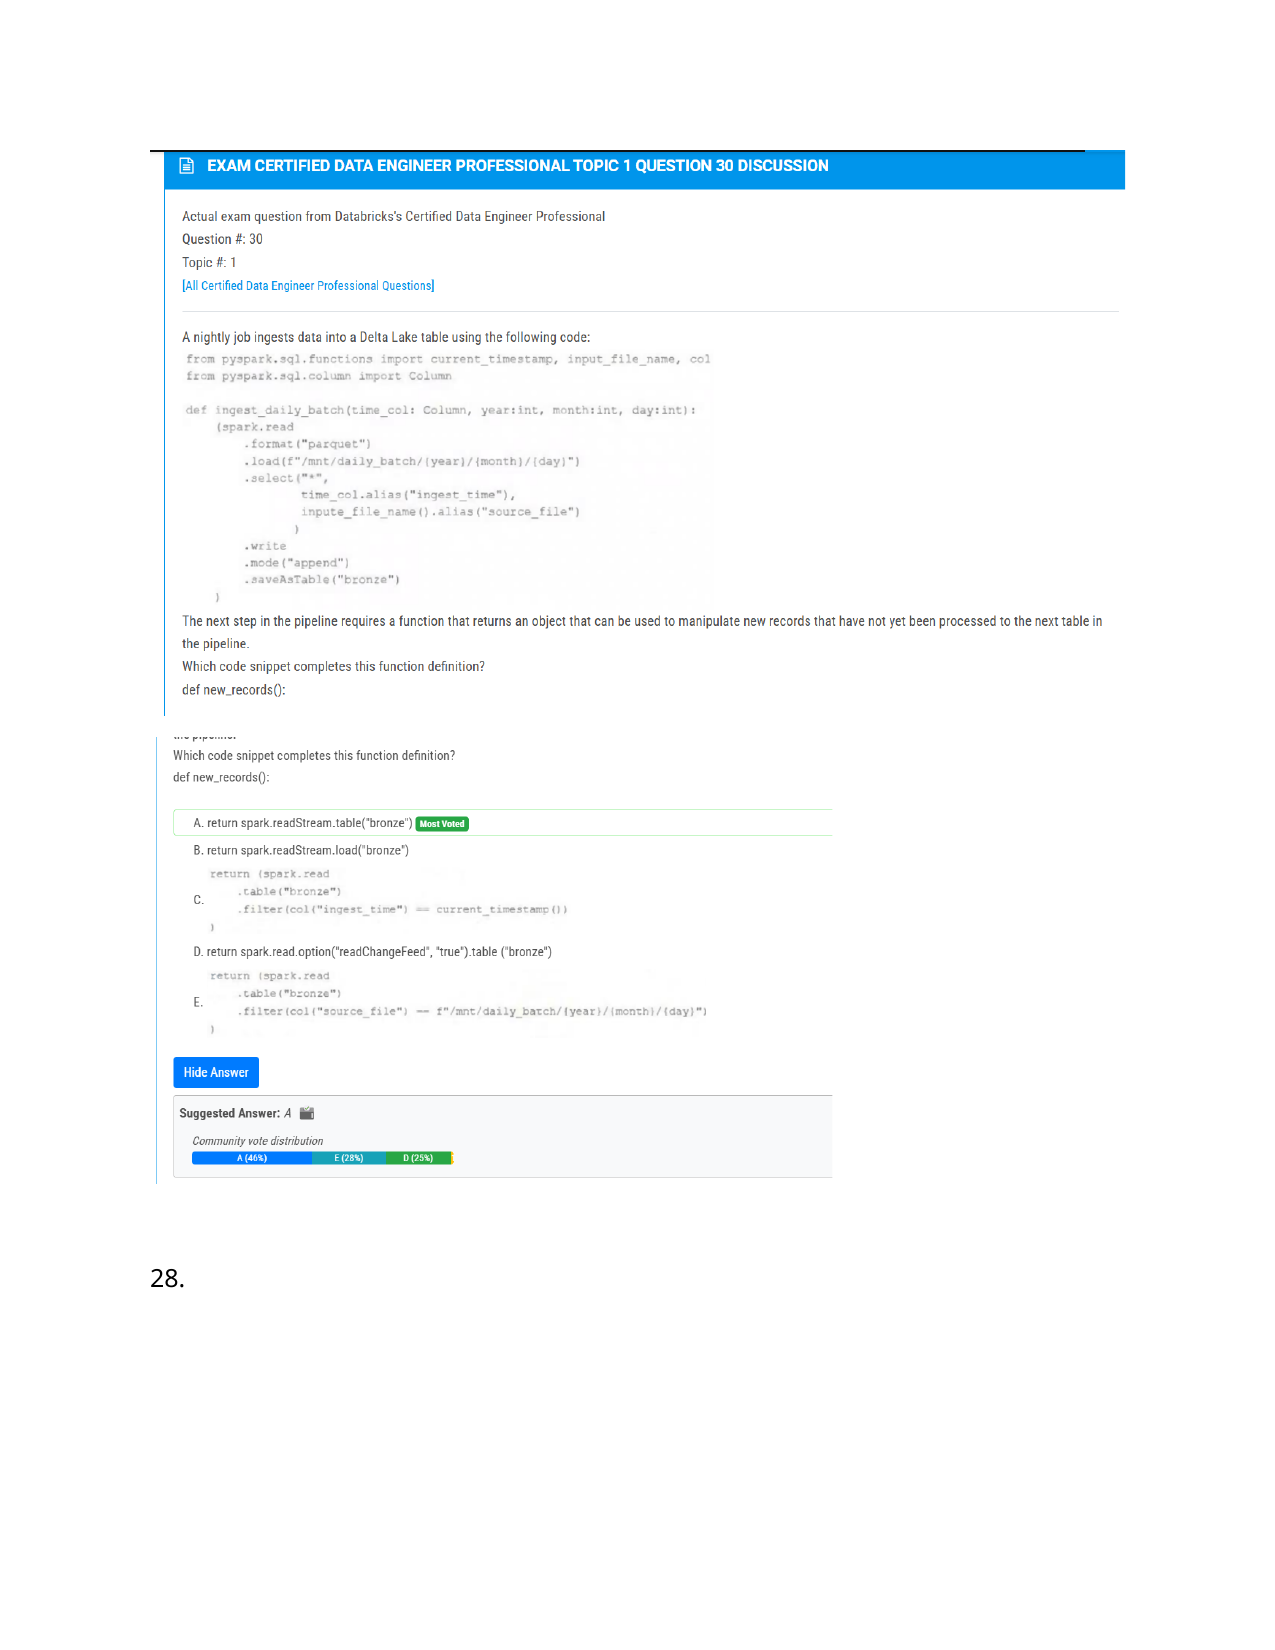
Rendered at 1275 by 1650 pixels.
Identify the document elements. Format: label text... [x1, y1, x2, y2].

picture [150, 737, 833, 1184]
text 28. [150, 1261, 1125, 1295]
picture [150, 150, 1125, 716]
